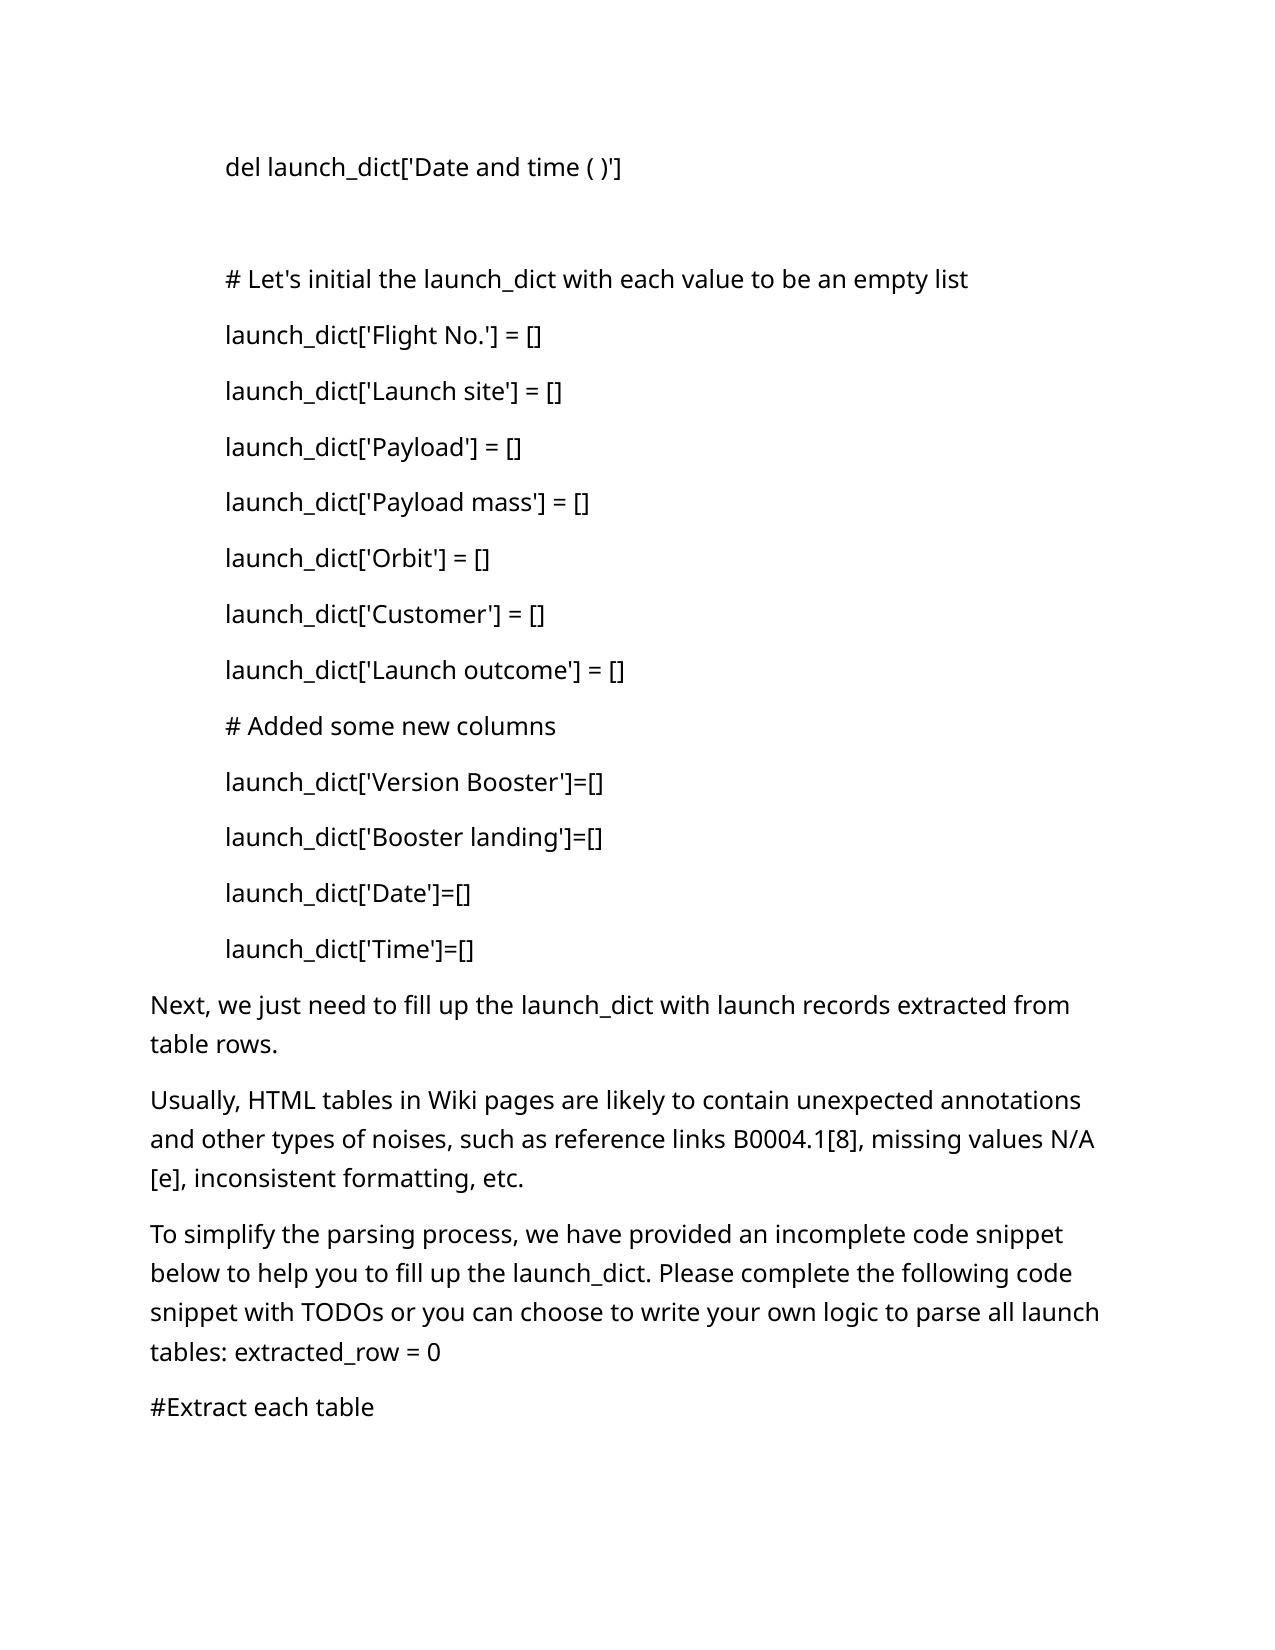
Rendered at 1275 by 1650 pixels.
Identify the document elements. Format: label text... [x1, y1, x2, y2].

text launch_dict['Payload mass'] = [] [225, 485, 1125, 519]
text # Added some new columns [225, 708, 1125, 742]
text Usually, HTML tables in Wiki pages are likely to contain unexpected annotations and other types of noises, such as reference links B0004.1[8], missing values N/A [e], inconsistent formatting, etc. [150, 1082, 1125, 1195]
text launch_dict['Orbit'] = [] [225, 541, 1125, 575]
text launch_dict['Payload'] = [] [225, 429, 1125, 463]
text launch_dict['Customer'] = [] [225, 597, 1125, 631]
text launch_dict['Launch site'] = [] [225, 373, 1125, 407]
text launch_dict['Booster landing']=[] [225, 820, 1125, 854]
text Next, we just need to fill up the launch_dict with launch records extracted from table rows. [150, 987, 1125, 1061]
text launch_dict['Flight No.'] = [] [225, 317, 1125, 352]
text #Extract each table [150, 1390, 1125, 1424]
text # Let's initial the launch_dict with each value to be an empty list [225, 262, 1125, 296]
text del launch_dict['Date and time ( )'] [225, 150, 1125, 184]
text launch_dict['Launch outcome'] = [] [225, 652, 1125, 687]
text launch_dict['Version Booster']=[] [225, 764, 1125, 798]
text launch_dict['Time']=[] [225, 932, 1125, 966]
text To simplify the parsing process, we have provided an incomplete code snippet below to help you to fill up the launch_dict. Please complete the following code snippet with TODOs or you can choose to write your own logic to parse all launch tables: extracted_row = 0 [150, 1217, 1125, 1368]
text launch_dict['Date']=[] [225, 876, 1125, 910]
